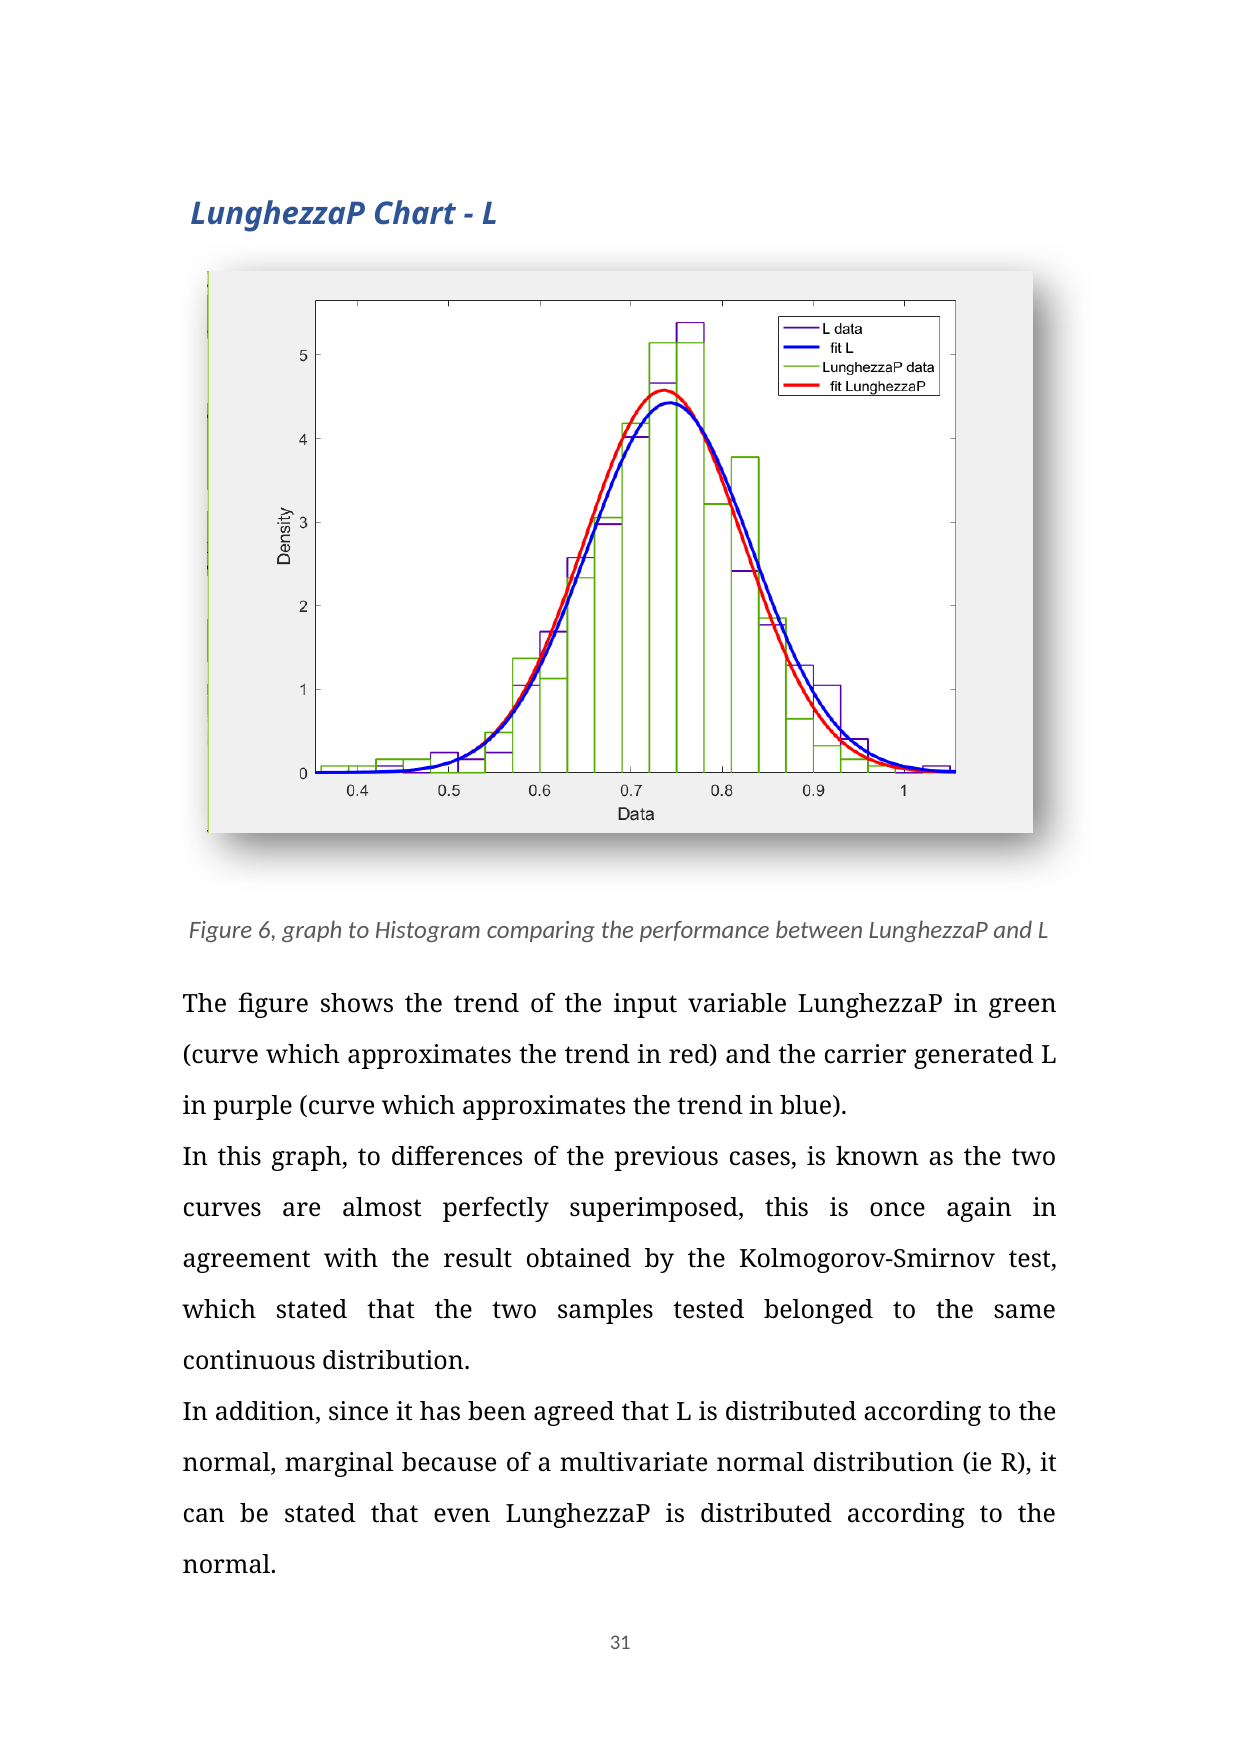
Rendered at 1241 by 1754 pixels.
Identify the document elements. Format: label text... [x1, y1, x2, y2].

list In this graph, to differences of the previous cases, is known as the two curves are almost perfectly superimposed, this is once again in agreement with the result obtained by the Kolmogorov-Smirnov test, which stated that the two samples tested belonged to the same continuous distribution. [182, 1138, 1058, 1377]
text Figure 6, graph to Histogram comparing the performance between LunghezzaP and L [182, 914, 1058, 945]
picture [207, 271, 1033, 833]
list The figure shows the trend of the input variable LunghezzaP in green (curve which approximates the trend in red) and the carrier generated L in purple (curve which approximates the trend in blue). [182, 985, 1058, 1121]
list In addition, since it has been agreed that L is distributed according to the normal, marginal because of a multivariate normal distribution (ie R), it can be stated that even LunghezzaP is distributed according to the normal. [182, 1394, 1058, 1581]
subtitle LunghezzaP Chart - L [182, 191, 1058, 234]
